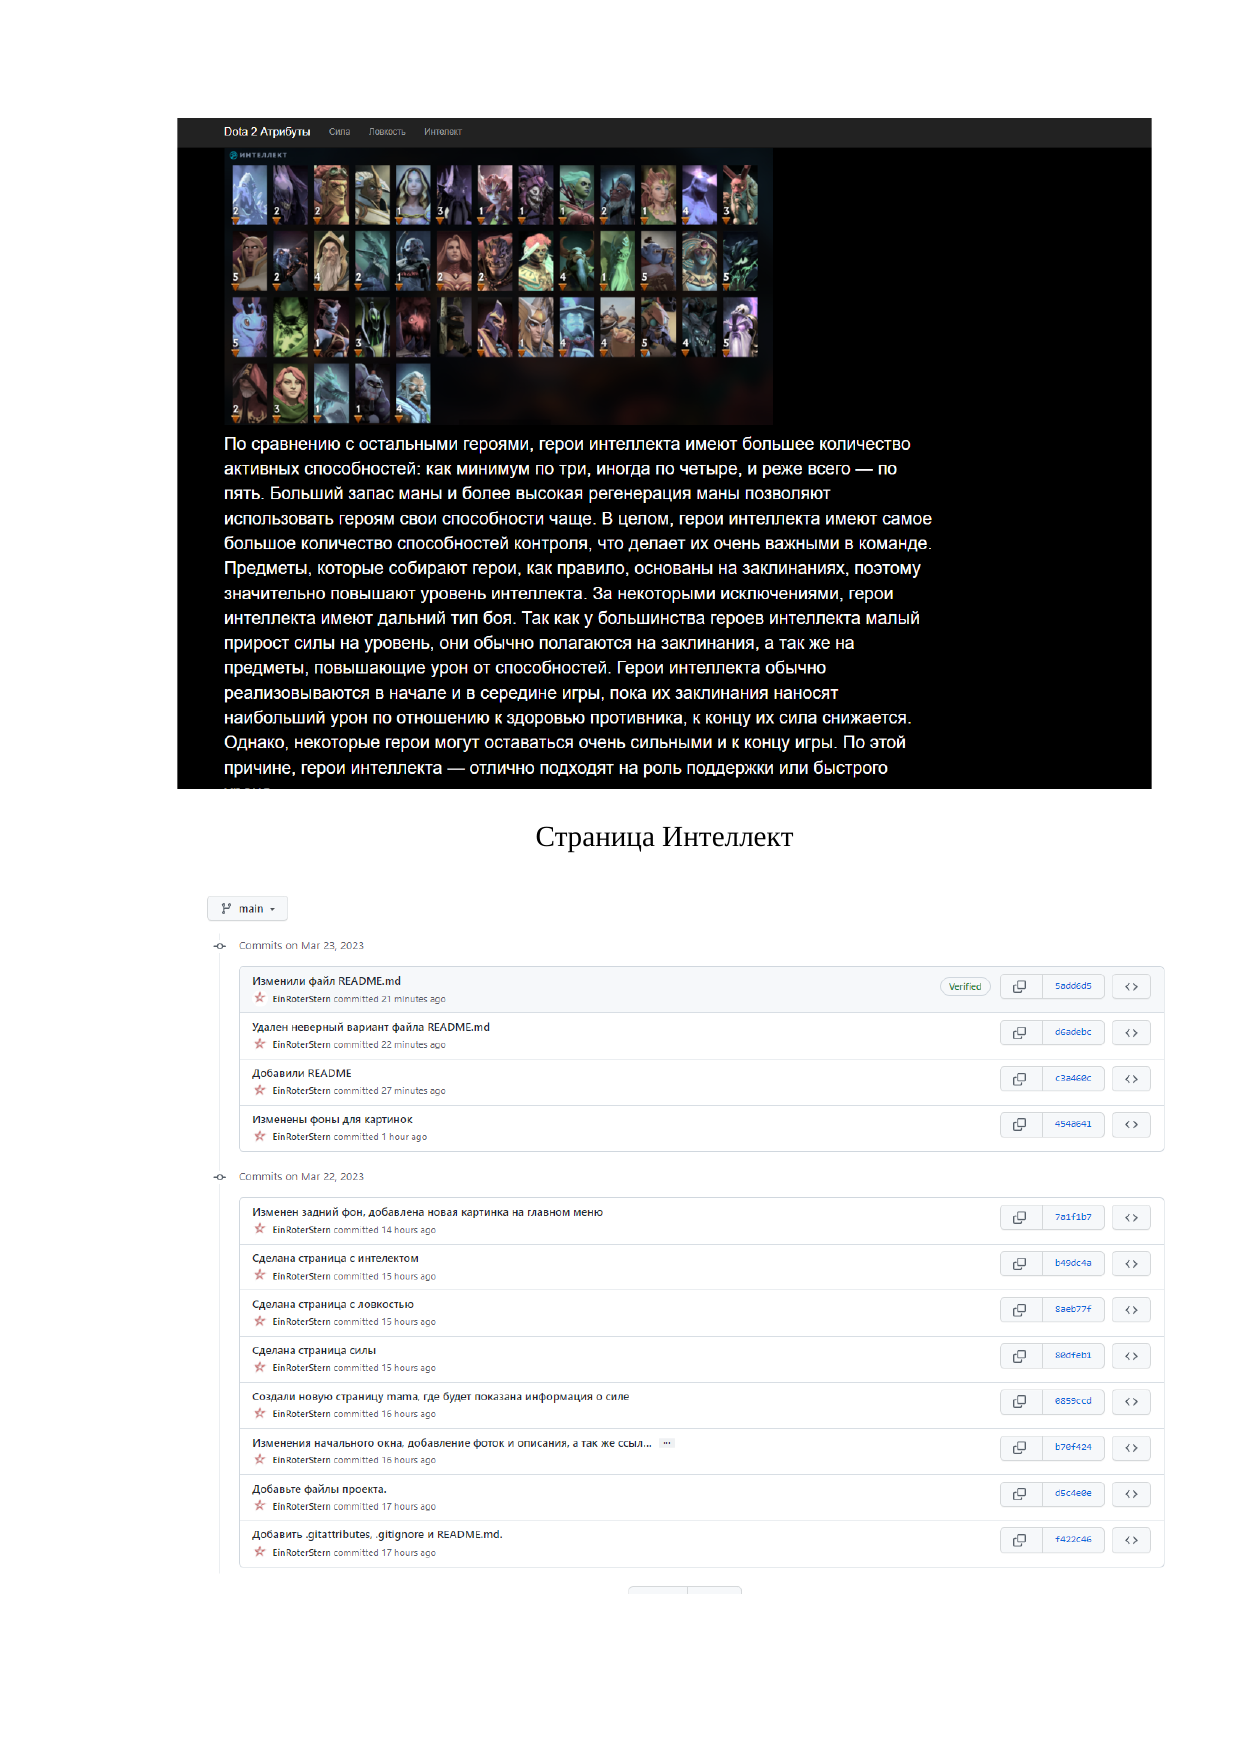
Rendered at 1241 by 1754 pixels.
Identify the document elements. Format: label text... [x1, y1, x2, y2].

picture [177, 118, 1152, 789]
text Страница Интеллект [177, 819, 1152, 853]
picture [177, 886, 1241, 1594]
